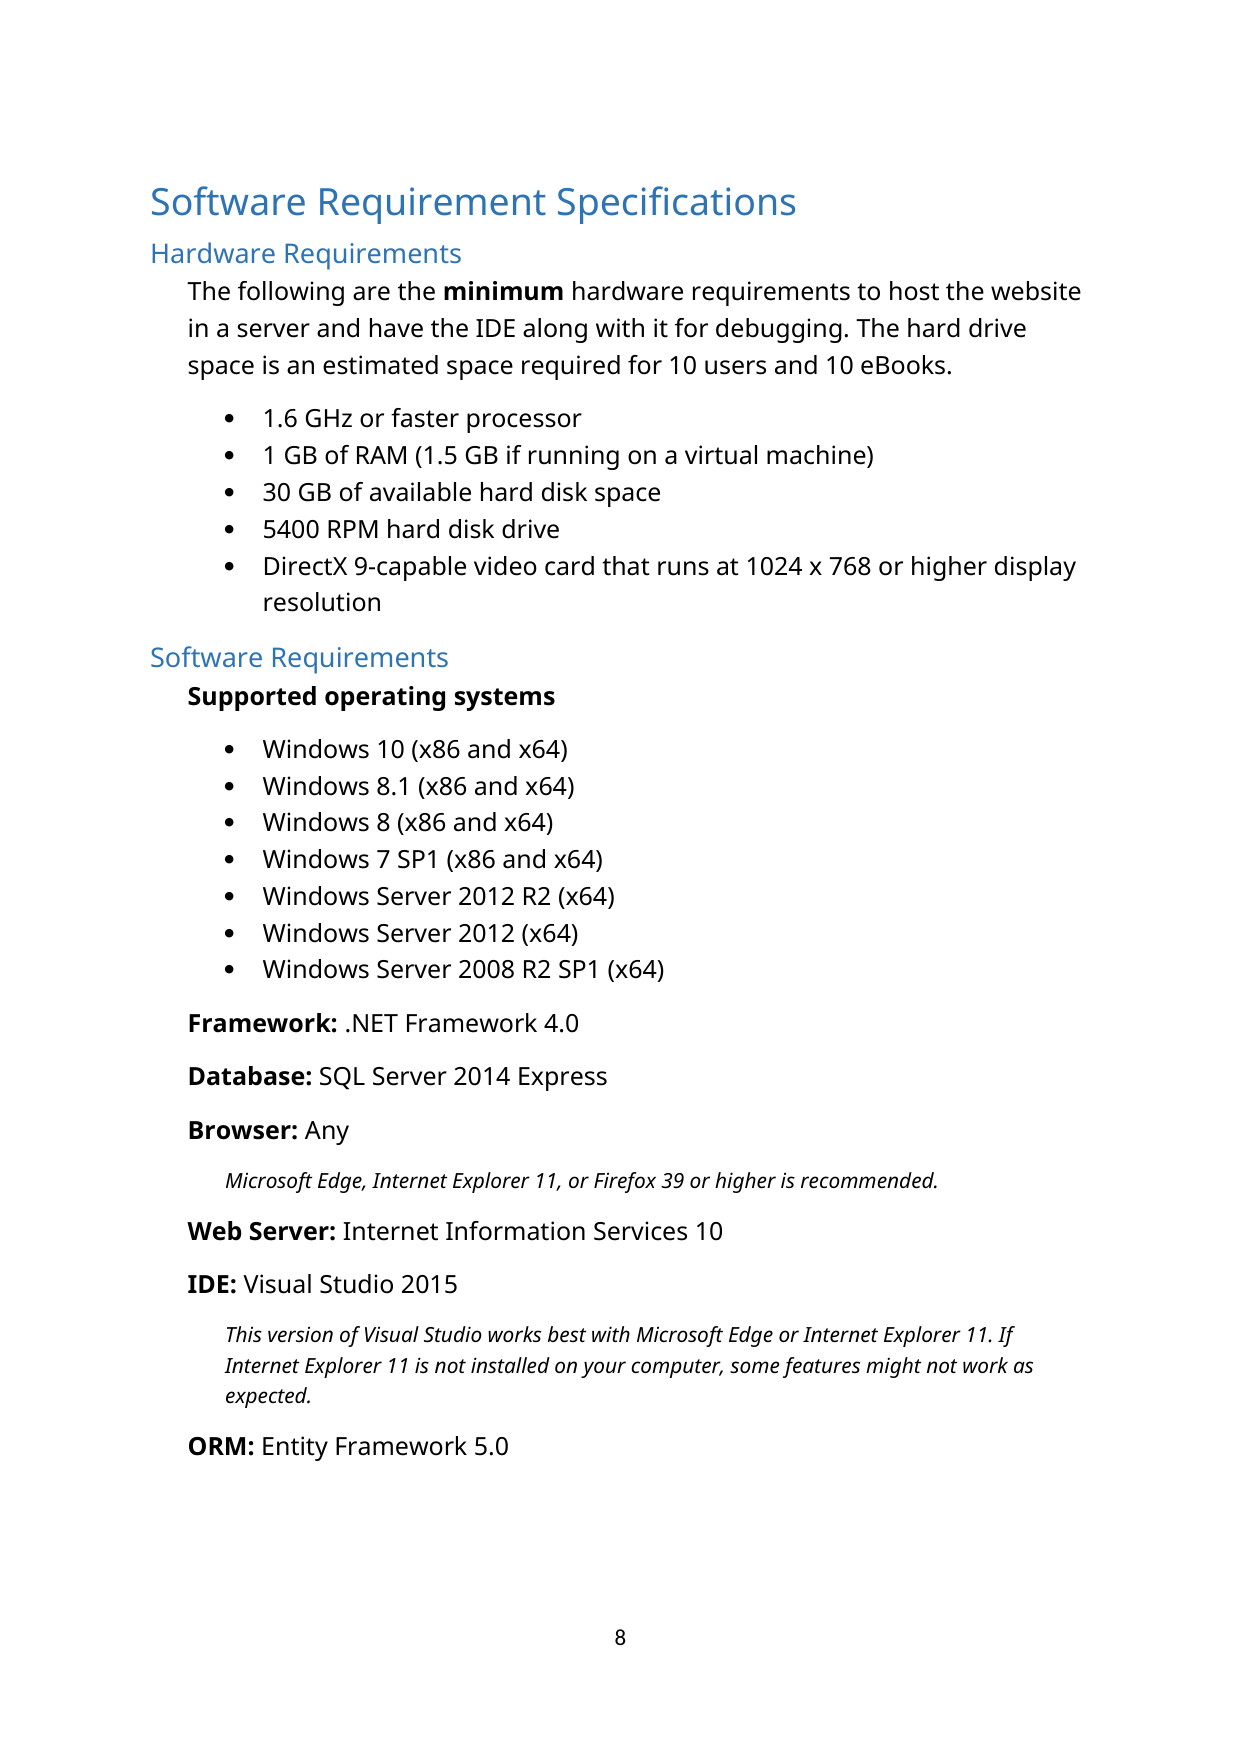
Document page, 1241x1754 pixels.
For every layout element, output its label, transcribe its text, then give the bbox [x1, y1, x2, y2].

text Supported operating systems [187, 678, 1090, 712]
list Windows 7 SP1 (x86 and x64) [225, 842, 1090, 876]
text Microsoft Edge, Internet Explorer 11, or Firefox 39 or higher is recommended. [225, 1166, 1090, 1194]
text The following are the minimum hardware requirements to host the website in a server and have the IDE along with it for debugging. The hard drive space is an estimated space required for 10 users and 10 eBooks. [187, 274, 1090, 382]
subtitle Hardware Requirements [150, 234, 1090, 271]
list Windows 10 (x86 and x64) [225, 732, 1090, 766]
list 1.6 GHz or faster processor [225, 401, 1090, 435]
text This version of Visual Studio works best with Microsoft Edge or Internet Explorer 11. If Internet Explorer 11 is not installed on your computer, some features might not work as expected. [225, 1320, 1090, 1410]
text IDE: Visual Studio 2015 [187, 1267, 1090, 1301]
subtitle Software Requirements [150, 638, 1090, 675]
list DirectX 9-capable video card that runs at 1024 x 768 or higher display resolution [225, 548, 1090, 619]
list Windows 8.1 (x86 and x64) [225, 768, 1090, 802]
list Windows Server 2012 R2 (x64) [225, 879, 1090, 913]
list 1 GB of RAM (1.5 GB if running on a virtual machine) [225, 438, 1090, 472]
list 30 GB of available hard disk space [225, 474, 1090, 509]
text Database: SQL Server 2014 Express [187, 1059, 1090, 1093]
list Windows Server 2012 (x64) [225, 915, 1090, 949]
list Windows 8 (x86 and x64) [225, 805, 1090, 839]
list Windows Server 2008 R2 SP1 (x64) [225, 952, 1090, 986]
text Browser: Any [187, 1112, 1090, 1147]
text Web Server: Internet Information Services 10 [187, 1213, 1090, 1247]
text ORM: Entity Framework 5.0 [187, 1429, 1090, 1463]
text Framework: .NET Framework 4.0 [187, 1006, 1090, 1040]
list 5400 RPM hard disk drive [225, 511, 1090, 545]
subtitle Software Requirement Specifications [150, 175, 1090, 226]
